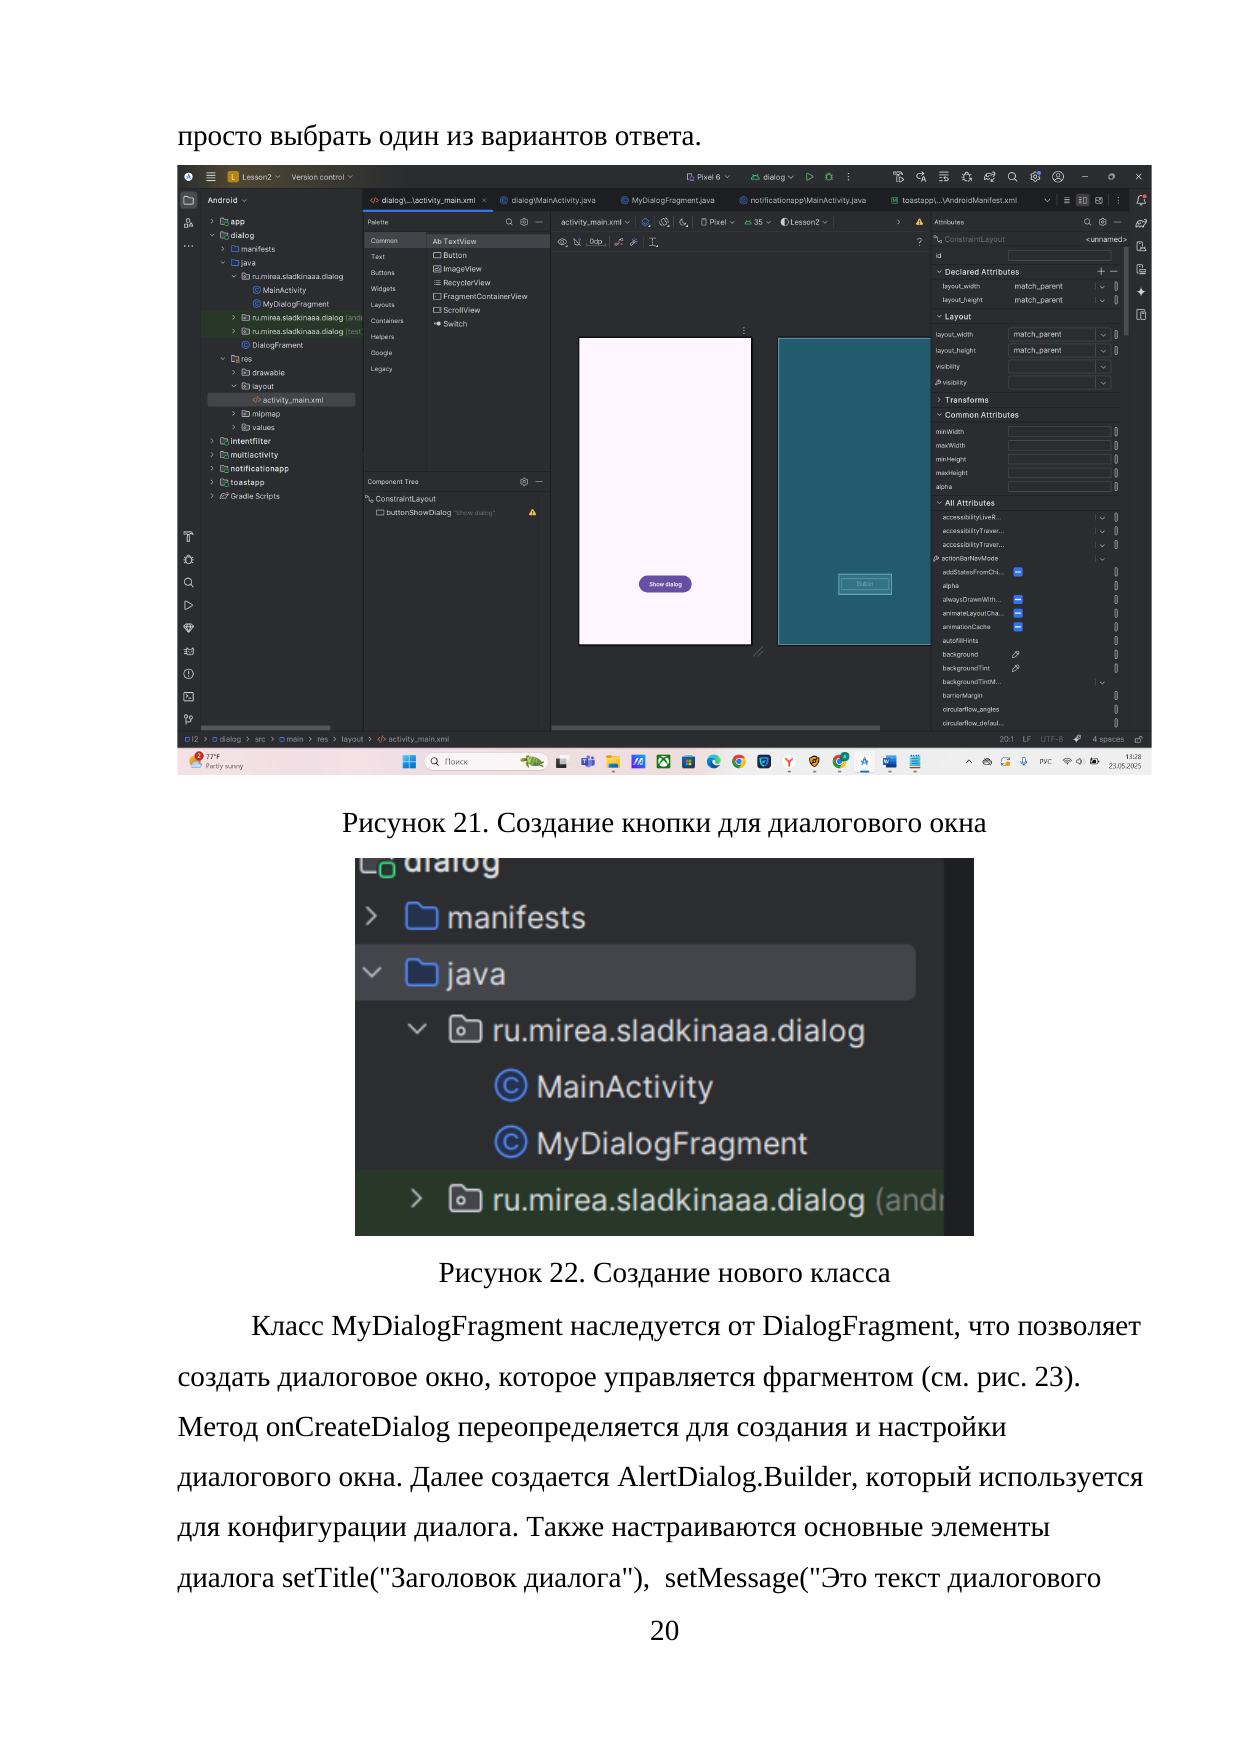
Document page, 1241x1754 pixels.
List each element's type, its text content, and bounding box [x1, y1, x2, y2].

text Рисунок 22. Создание нового класса [177, 1255, 1152, 1288]
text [177, 1308, 1152, 1593]
text Диалоговое окно занимает часть экрана и обычно используется в модальном режиме. Это означает, что работа приложения приостанавливается до момента, пока пользователь не закроет диалоговое окно. При этом, возможно, потребуется ввести какие-либо данные или просто выбрать один из вариантов ответа. [177, 118, 1152, 165]
picture [177, 165, 1152, 775]
text Рисунок 21. Создание кнопки для диалогового окна [177, 805, 1152, 839]
picture [355, 858, 974, 1236]
